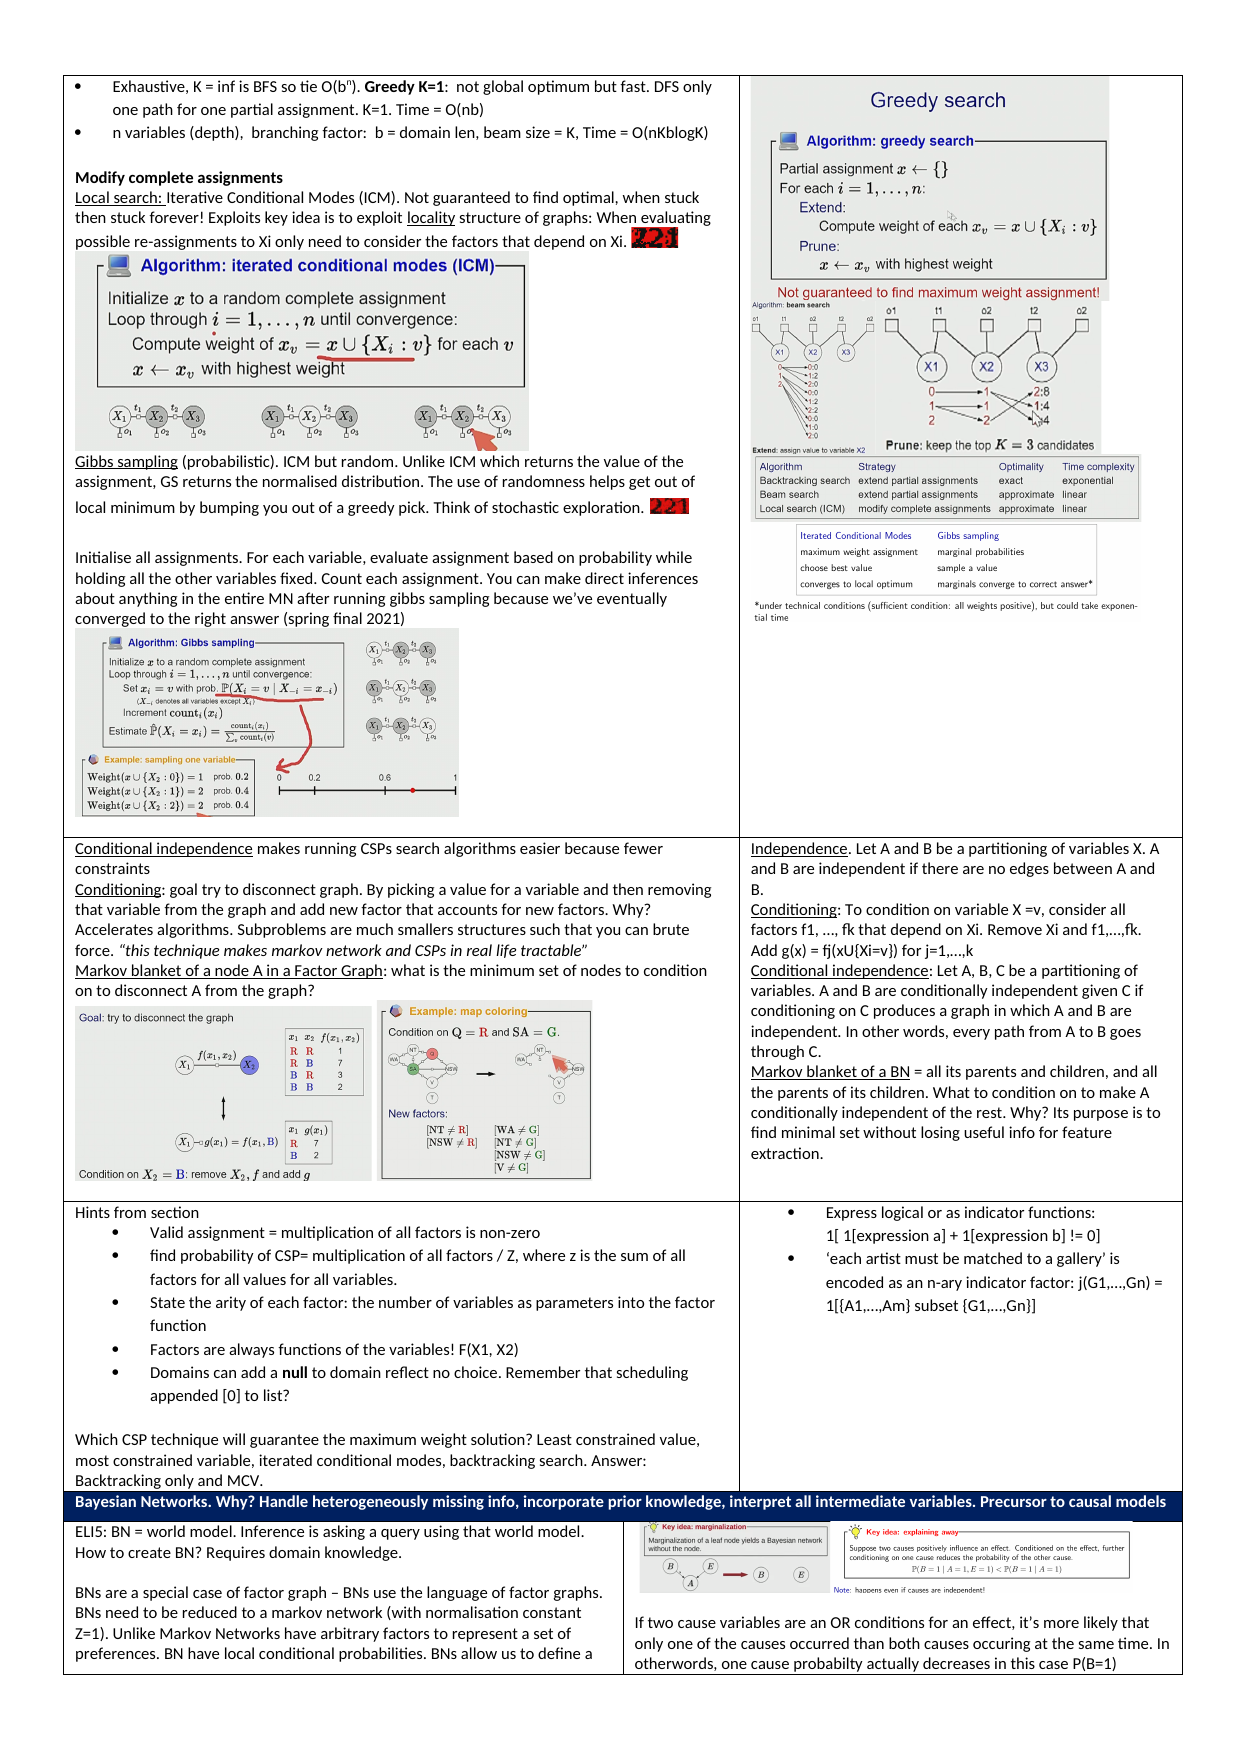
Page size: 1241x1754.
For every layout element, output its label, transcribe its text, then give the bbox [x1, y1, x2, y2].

table_cell Conditional independence makes running CSPs search algorithms easier because fewer constraints Conditioning: goal try to disconnect graph. By picking a value for a variable and then removing that variable from the graph and add new factor that accounts for new factors. Why? Accelerates algorithms. Subproblems are much smallers structures such that you can brute force. “this technique makes markov network and CSPs in real life tractable” Markov blanket of a node A in a Factor Graph: what is the minimum set of nodes to condition on to disconnect A from the graph? [64, 838, 739, 1201]
table_cell Hints from section Valid assignment = multiplication of all factors is non-zero find probability of CSP= multiplication of all factors / Z, where z is the sum of all factors for all values for all variables. State the arity of each factor: the number of variables as parameters into the factor function Factors are always functions of the variables! F(X1, X2) Domains can add a null to domain reflect no choice. Remember that scheduling appended [0] to list? Which CSP technique will guarantee the maximum weight solution? Least constrained value, most constrained variable, iterated conditional modes, backtracking search. Answer: Backtracking only and MCV. [64, 1202, 739, 1491]
picture [650, 498, 689, 514]
picture [376, 1000, 593, 1181]
picture [639, 1521, 1133, 1593]
picture [631, 227, 679, 248]
table_cell Bayesian Networks. Why? Handle heterogeneously missing info, incorporate prior knowledge, interpret all intermediate variables. Precursor to causal models [64, 1492, 1182, 1521]
table_cell Express logical or as indicator functions: 1[ 1[expression a] + 1[expression b] != 0] ‘each artist must be matched to a gallery’ is encoded as an n-ary indicator factor: j(G1,…,Gn) = 1[{A1,…,Am} subset {G1,…,Gn}] [740, 1202, 1182, 1491]
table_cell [64, 76, 739, 837]
table_cell Independence. Let A and B be a partitioning of variables X. A and B are independent if there are no edges between A and B. Conditioning: To condition on variable X =v, consider all factors f1, …, fk that depend on Xi. Remove Xi and f1,…,fk. Add g(x) = fj(xU{Xi=v}) for j=1,…,k Conditional independence: Let A, B, C be a partitioning of variables. A and B are conditionally independent given C if conditioning on C produces a graph in which A and B are independent. In other words, every path from A to B goes through C. Markov blanket of a BN = all its parents and children, and all the parents of its children. What to condition on to make A conditionally independent of the rest. Why? Its purpose is to find minimal set without losing useful info for feature extraction. [740, 838, 1182, 1201]
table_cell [624, 1522, 1182, 1673]
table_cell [64, 1522, 623, 1673]
picture [75, 1006, 372, 1181]
picture [75, 251, 529, 451]
picture [75, 628, 459, 817]
picture [750, 76, 1142, 622]
table_cell [740, 76, 1182, 837]
